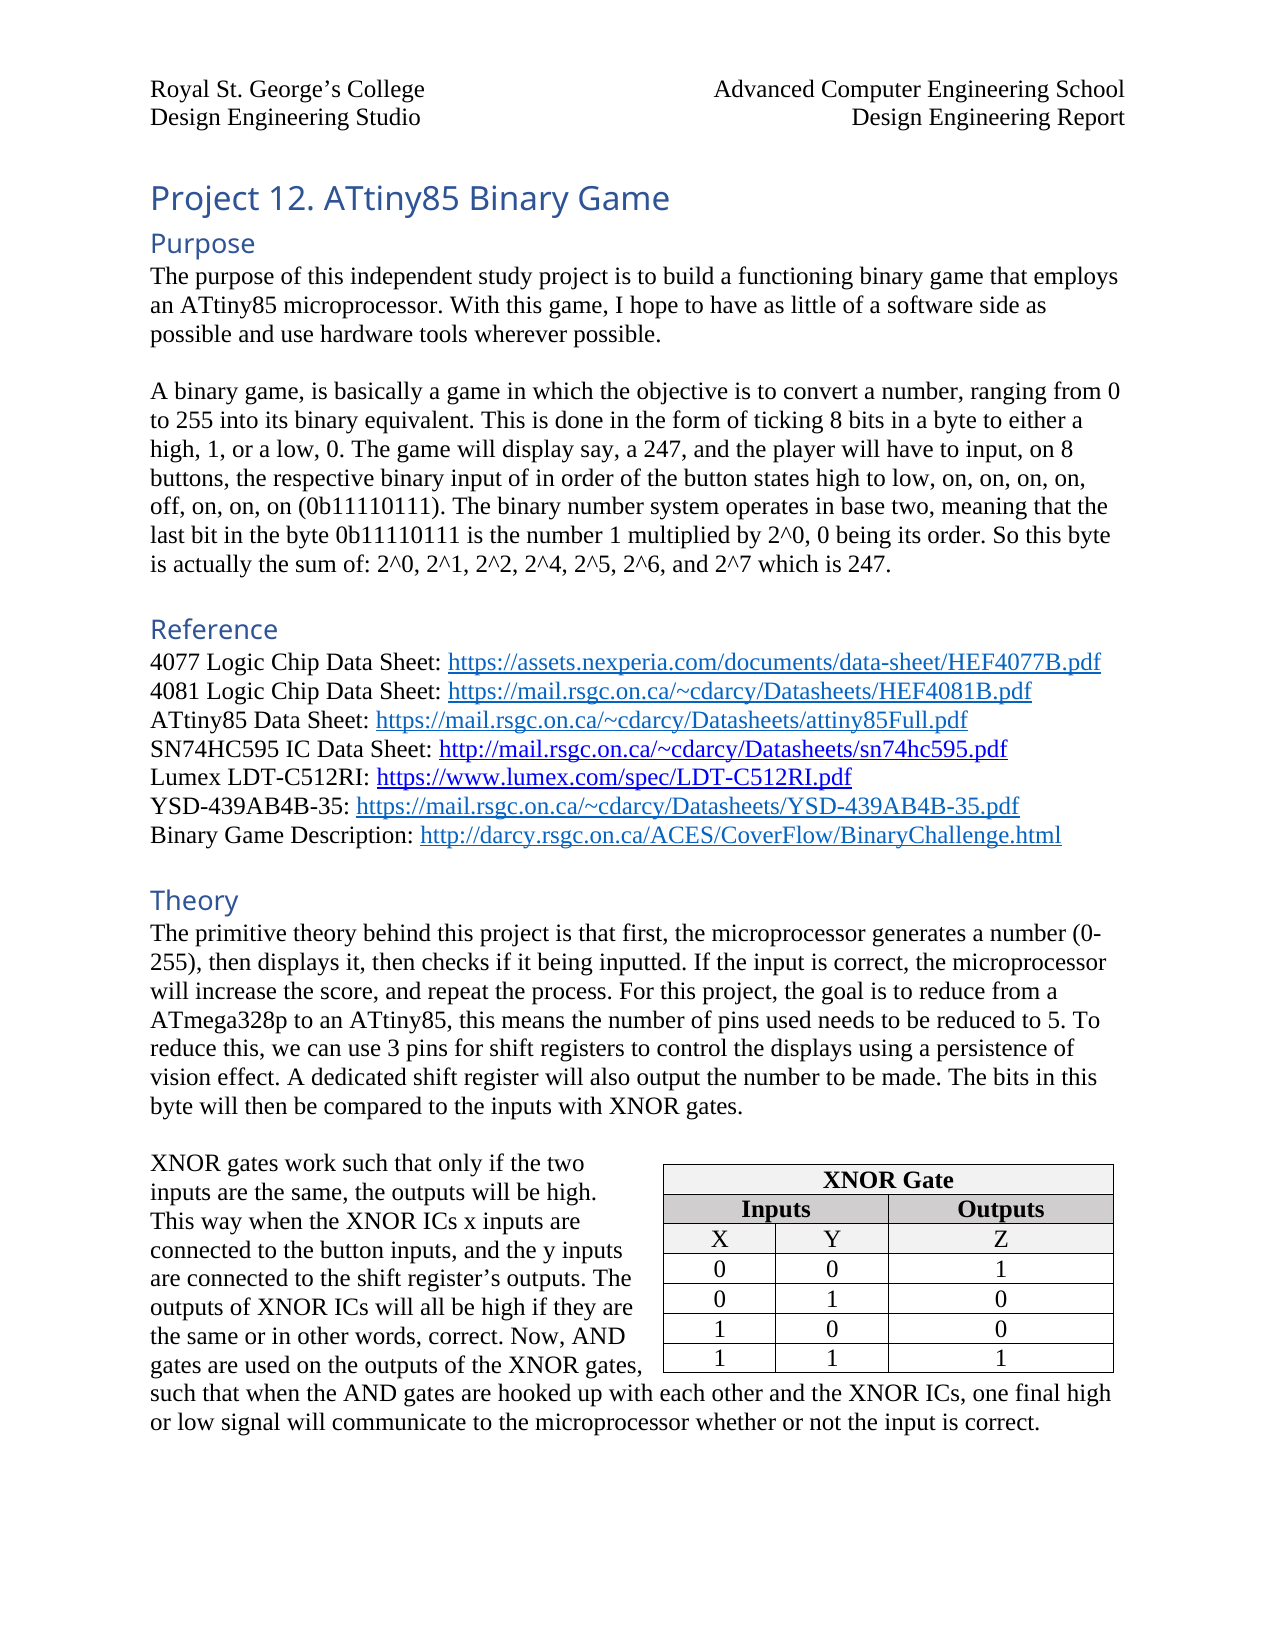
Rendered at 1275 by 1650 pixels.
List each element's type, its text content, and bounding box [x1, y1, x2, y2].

table_cell 1 [889, 1254, 1113, 1283]
table_cell X [664, 1224, 775, 1253]
table_cell 0 [664, 1284, 775, 1313]
table_cell 1 [776, 1344, 888, 1372]
table_cell 0 [889, 1314, 1113, 1342]
table_cell Z [889, 1224, 1113, 1253]
subtitle Reference [150, 611, 1125, 647]
text A binary game, is basically a game in which the objective is to convert a number, ranging from 0 to 255 into its binary equivalent. This is done in the form of ticking 8 bits in a byte to either a high, 1, or a low, 0. The game will display say, a 247, and the player will have to input, on 8 buttons, the respective binary input of in order of the button states high to low, on, on, on, on, off, on, on, on (0b11110111). The binary number system operates in base two, meaning that the last bit in the byte 0b11110111 is the number 1 multiplied by 2^0, 0 being its order. So this byte is actually the sum of: 2^0, 2^1, 2^2, 2^4, 2^5, 2^6, and 2^7 which is 247. [150, 376, 1125, 578]
text 4077 Logic Chip Data Sheet: https://assets.nexperia.com/documents/data-sheet/HEF4077B.pdf [150, 647, 1125, 676]
table_cell Inputs [664, 1195, 888, 1223]
table_cell 0 [776, 1314, 888, 1342]
table_cell 1 [889, 1344, 1113, 1372]
text Lumex LDT-C512RI: https://www.lumex.com/spec/LDT-C512RI.pdf [150, 762, 1125, 791]
text The primitive theory behind this project is that first, the microprocessor generates a number (0-255), then displays it, then checks if it being inputted. If the input is correct, the microprocessor will increase the score, and repeat the process. For this project, the goal is to reduce from a ATmega328p to an ATtiny85, this means the number of pins used needs to be reduced to 5. To reduce this, we can use 3 pins for shift registers to control the displays using a persistence of vision effect. A dedicated shift register will also output the number to be made. The bits in this byte will then be compared to the inputs with XNOR gates. [150, 918, 1125, 1120]
text XNOR gates work such that only if the two inputs are the same, the outputs will be high. This way when the XNOR ICs x inputs are connected to the button inputs, and the y inputs are connected to the shift register’s outputs. The outputs of XNOR ICs will all be high if they are the same or in other words, correct. Now, AND gates are used on the outputs of the XNOR gates, such that when the AND gates are hooked up with each other and the XNOR ICs, one final high or low signal will communicate to the microprocessor whether or not the input is correct. [150, 1148, 1125, 1436]
subtitle Theory [150, 882, 1125, 918]
subtitle Project 12. ATtiny85 Binary Game [150, 175, 1125, 220]
table_cell 1 [776, 1284, 888, 1313]
table_cell 0 [664, 1254, 775, 1283]
table_cell 0 [889, 1284, 1113, 1313]
subtitle Purpose [150, 224, 1125, 261]
table_cell 1 [664, 1344, 775, 1372]
table_cell Y [776, 1224, 888, 1253]
text The purpose of this independent study project is to build a functioning binary game that employs an ATtiny85 microprocessor. With this game, I hope to have as little of a software side as possible and use hardware tools wherever possible. [150, 261, 1125, 348]
text SN74HC595 IC Data Sheet: http://mail.rsgc.on.ca/~cdarcy/Datasheets/sn74hc595.pdf [150, 734, 1125, 762]
table_cell 1 [664, 1314, 775, 1342]
text Binary Game Description: http://darcy.rsgc.on.ca/ACES/CoverFlow/BinaryChallenge.html [150, 820, 1125, 849]
table_cell 0 [776, 1254, 888, 1283]
text ATtiny85 Data Sheet: https://mail.rsgc.on.ca/~cdarcy/Datasheets/attiny85Full.pdf [150, 705, 1125, 734]
text 4081 Logic Chip Data Sheet: https://mail.rsgc.on.ca/~cdarcy/Datasheets/HEF4081B.pdf [150, 676, 1125, 705]
table_header XNOR Gate [664, 1165, 1113, 1193]
table_cell Outputs [889, 1195, 1113, 1223]
text YSD-439AB4B-35: https://mail.rsgc.on.ca/~cdarcy/Datasheets/YSD-439AB4B-35.pdf [150, 791, 1125, 820]
